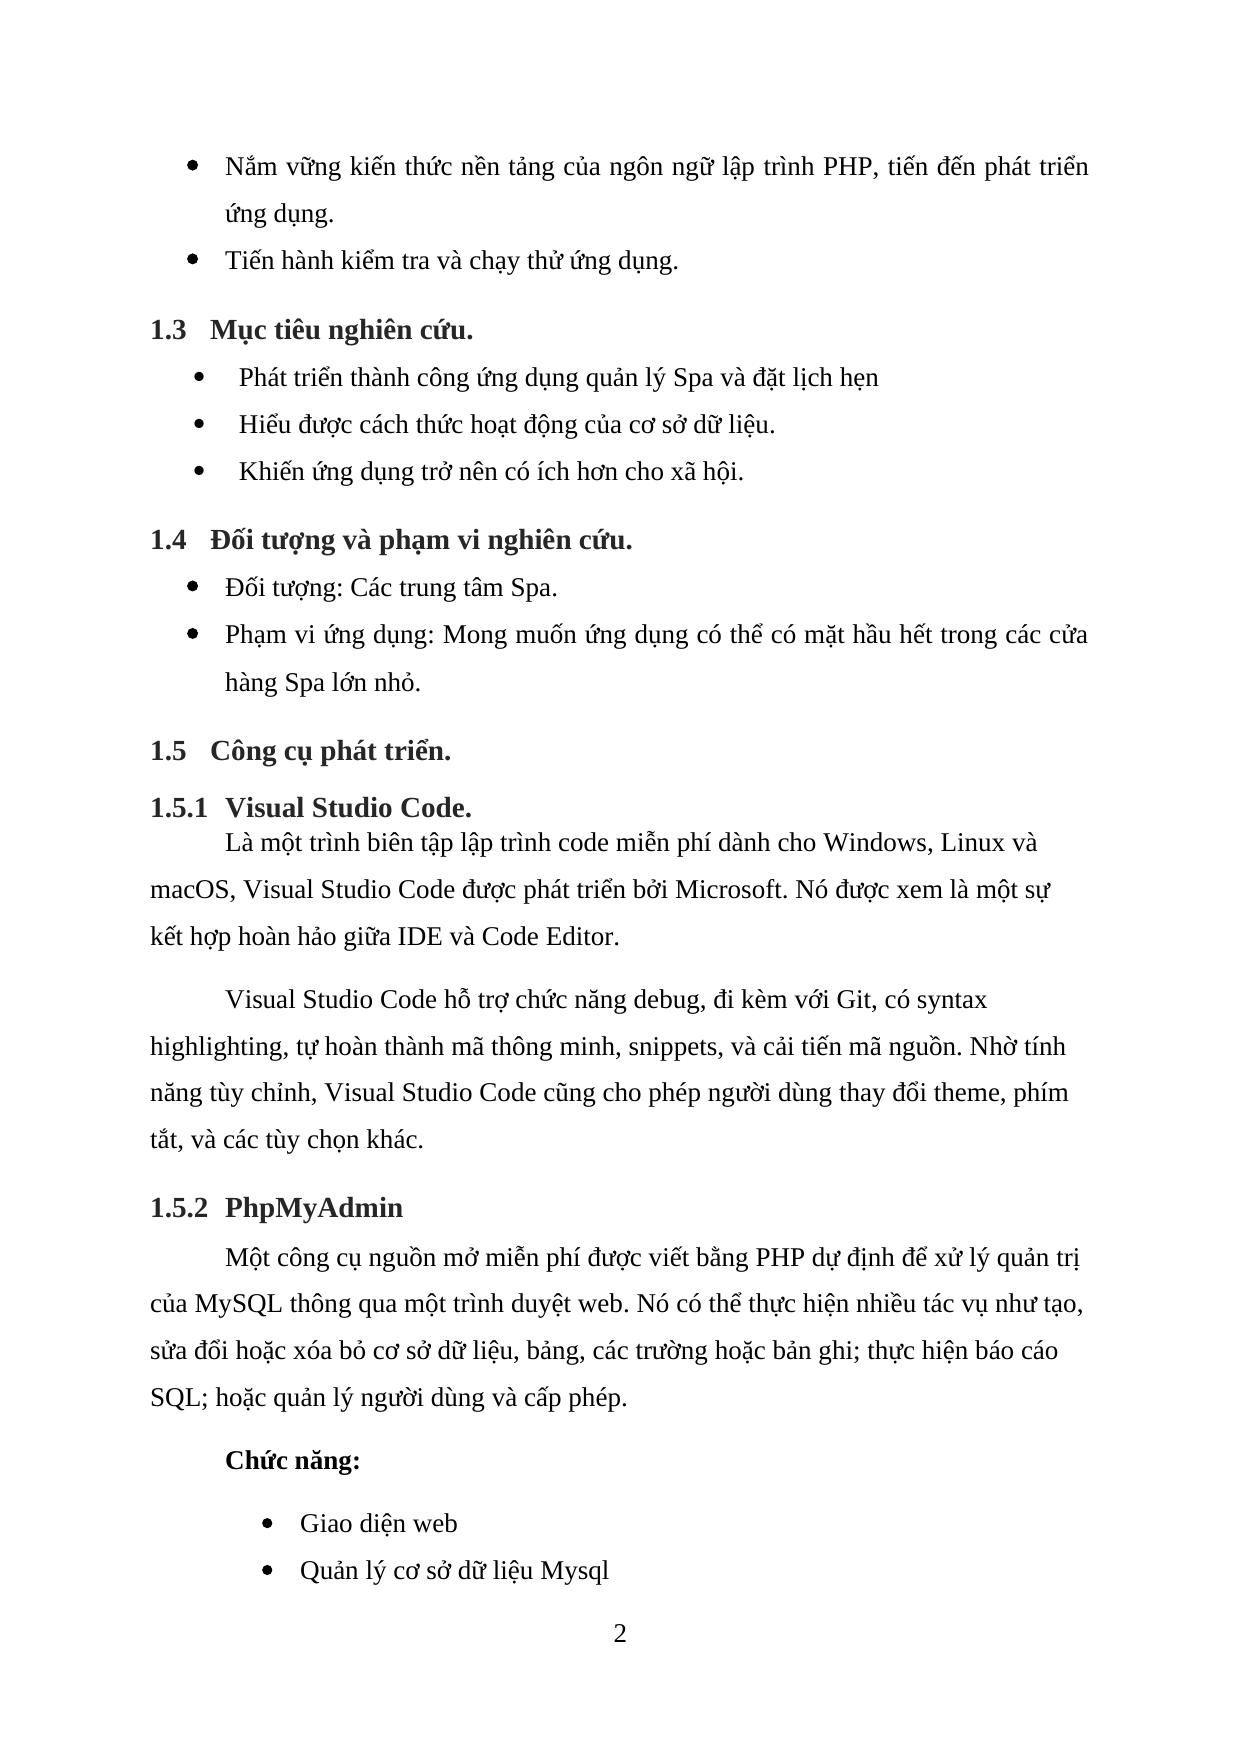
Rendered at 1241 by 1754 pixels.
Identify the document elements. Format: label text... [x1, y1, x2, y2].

list Tiến hành kiểm tra và chạy thử ứng dụng. [187, 244, 1090, 276]
list Nắm vững kiến thức nền tảng của ngôn ngữ lập trình PHP, tiến đến phát triển ứng dụng. [187, 150, 1090, 228]
subtitle Đối tượng và phạm vi nghiên cứu. [150, 522, 1090, 556]
list Phạm vi ứng dụng: Mong muốn ứng dụng có thể có mặt hầu hết trong các cửa hàng Spa lớn nhỏ. [187, 618, 1090, 697]
text Visual Studio Code hỗ trợ chức năng debug, đi kèm với Git, có syntax highlighting, tự hoàn thành mã thông minh, snippets, và cải tiến mã nguồn. Nhờ tính năng tùy chỉnh, Visual Studio Code cũng cho phép người dùng thay đổi theme, phím tắt, và các tùy chọn khác. [150, 983, 1090, 1154]
text Một công cụ nguồn mở miễn phí được viết bằng PHP dự định để xử lý quản trị của MySQL thông qua một trình duyệt web. Nó có thể thực hiện nhiều tác vụ như tạo, sửa đổi hoặc xóa bỏ cơ sở dữ liệu, bảng, các trường hoặc bản ghi; thực hiện báo cáo SQL; hoặc quản lý người dùng và cấp phép. [150, 1241, 1090, 1412]
list Khiến ứng dụng trở nên có ích hơn cho xã hội. [194, 454, 1090, 486]
text Chức năng: [150, 1444, 1090, 1475]
text Là một trình biên tập lập trình code miễn phí dành cho Windows, Linux và macOS, Visual Studio Code được phát triển bởi Microsoft. Nó được xem là một sự kết hợp hoàn hảo giữa IDE và Code Editor. [150, 826, 1090, 951]
list Giao diện web [262, 1507, 1090, 1539]
list Đối tượng: Các trung tâm Spa. [187, 571, 1090, 603]
subtitle PhpMyAdmin [150, 1190, 1090, 1224]
subtitle Công cụ phát triển. [150, 733, 1090, 767]
subtitle Mục tiêu nghiên cứu. [150, 312, 1090, 346]
list Quản lý cơ sở dữ liệu Mysql [262, 1554, 1090, 1586]
list Phát triển thành công ứng dụng quản lý Spa và đặt lịch hẹn [194, 361, 1090, 392]
list Hiểu được cách thức hoạt động của cơ sở dữ liệu. [194, 408, 1090, 439]
subtitle Visual Studio Code. [150, 790, 1090, 824]
